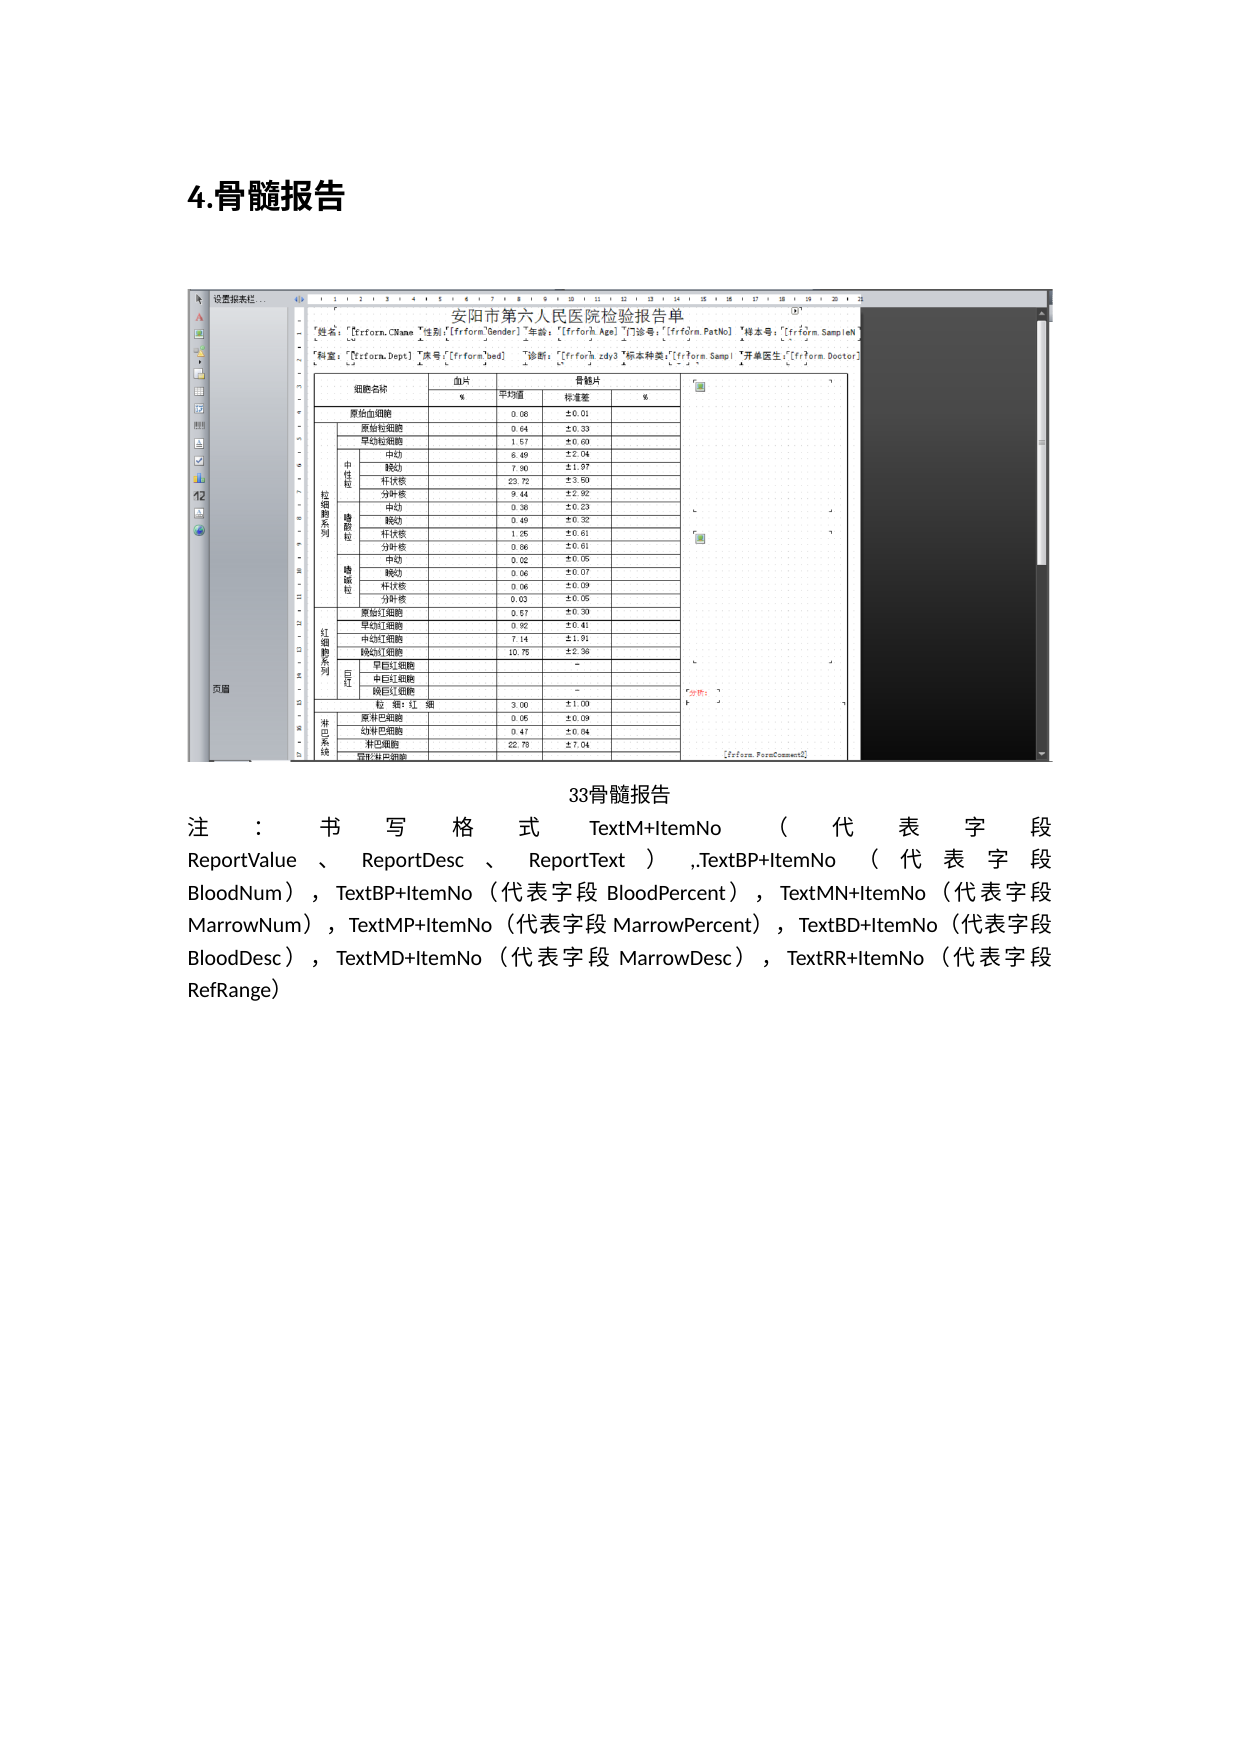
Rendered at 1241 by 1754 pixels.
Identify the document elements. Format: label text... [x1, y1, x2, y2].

text 注：书写格式TextM+ItemNo（代表字段ReportValue、ReportDesc、ReportText）,.TextBP+ItemNo（代表字段BloodNum），TextBP+ItemNo（代表字段BloodPercent），TextMN+ItemNo（代表字段MarrowNum），TextMP+ItemNo（代表字段MarrowPercent），TextBD+ItemNo（代表字段BloodDesc），TextMD+ItemNo（代表字段MarrowDesc），TextRR+ItemNo（代表字段RefRange） [187, 809, 1053, 1004]
text 33骨髓报告 [187, 777, 1053, 809]
subtitle 4.骨髓报告 [187, 162, 1053, 227]
picture [187, 289, 1053, 762]
